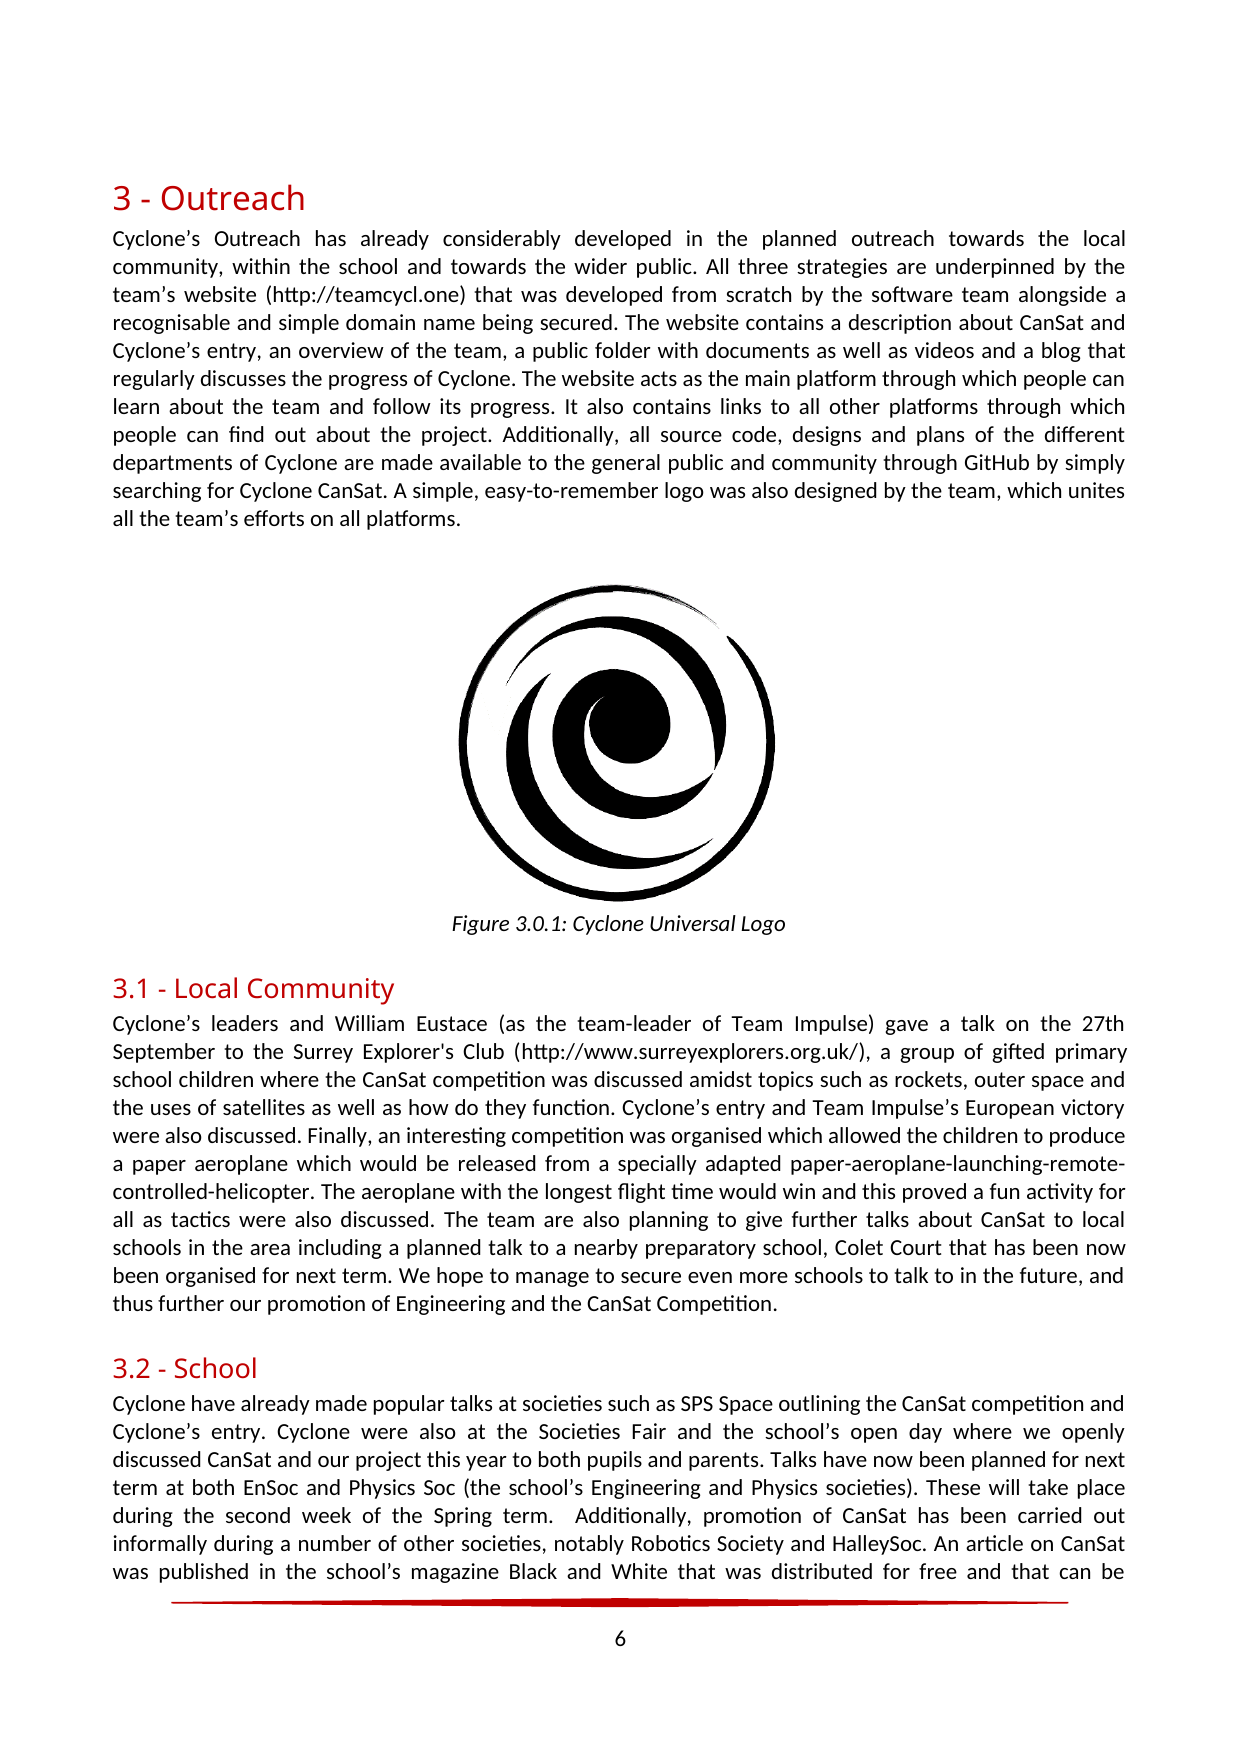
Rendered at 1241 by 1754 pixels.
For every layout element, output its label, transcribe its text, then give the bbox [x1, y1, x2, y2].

text 3.2 - School [112, 1349, 1128, 1386]
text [112, 1389, 1128, 1586]
picture [451, 560, 789, 910]
text 3.1 - Local Community [112, 969, 1128, 1006]
subtitle 3 - Outreach [112, 175, 1128, 220]
text Cyclone’s leaders and William Eustace (as the team-leader of Team Impulse) gave a talk on the 27th September to the Surrey Explorer's Club (http://www.surreyexplorers.org.uk/), a group of gifted primary school children where the CanSat competition was discussed amidst topics such as rockets, outer space and the uses of satellites as well as how do they function. Cyclone’s entry and Team Impulse’s European victory were also discussed. Finally, an interesting competition was organised which allowed the children to produce a paper aeroplane which would be released from a specially adapted paper-aeroplane-launching-remote-controlled-helicopter. The aeroplane with the longest flight time would win and this proved a fun activity for all as tactics were also discussed. The team are also planning to give further talks about CanSat to local schools in the area including a planned talk to a nearby preparatory school, Colet Court that has been now been organised for next term. We hope to manage to secure even more schools to talk to in the future, and thus further our promotion of Engineering and the CanSat Competition. [112, 1009, 1128, 1317]
text Figure 3.0.1: Cyclone Universal Logo [112, 909, 1128, 937]
text Cyclone’s Outreach has already considerably developed in the planned outreach towards the local community, within the school and towards the wider public. All three strategies are underpinned by the team’s website (http://teamcycl.one) that was developed from scratch by the software team alongside a recognisable and simple domain name being secured. The website contains a description about CanSat and Cyclone’s entry, an overview of the team, a public folder with documents as well as videos and a blog that regularly discusses the progress of Cyclone. The website acts as the main platform through which people can learn about the team and follow its progress. It also contains links to all other platforms through which people can find out about the project. Additionally, all source code, designs and plans of the different departments of Cyclone are made available to the general public and community through GitHub by simply searching for Cyclone CanSat. A simple, easy-to-remember logo was also designed by the team, which unites all the team’s efforts on all platforms. [112, 224, 1128, 532]
